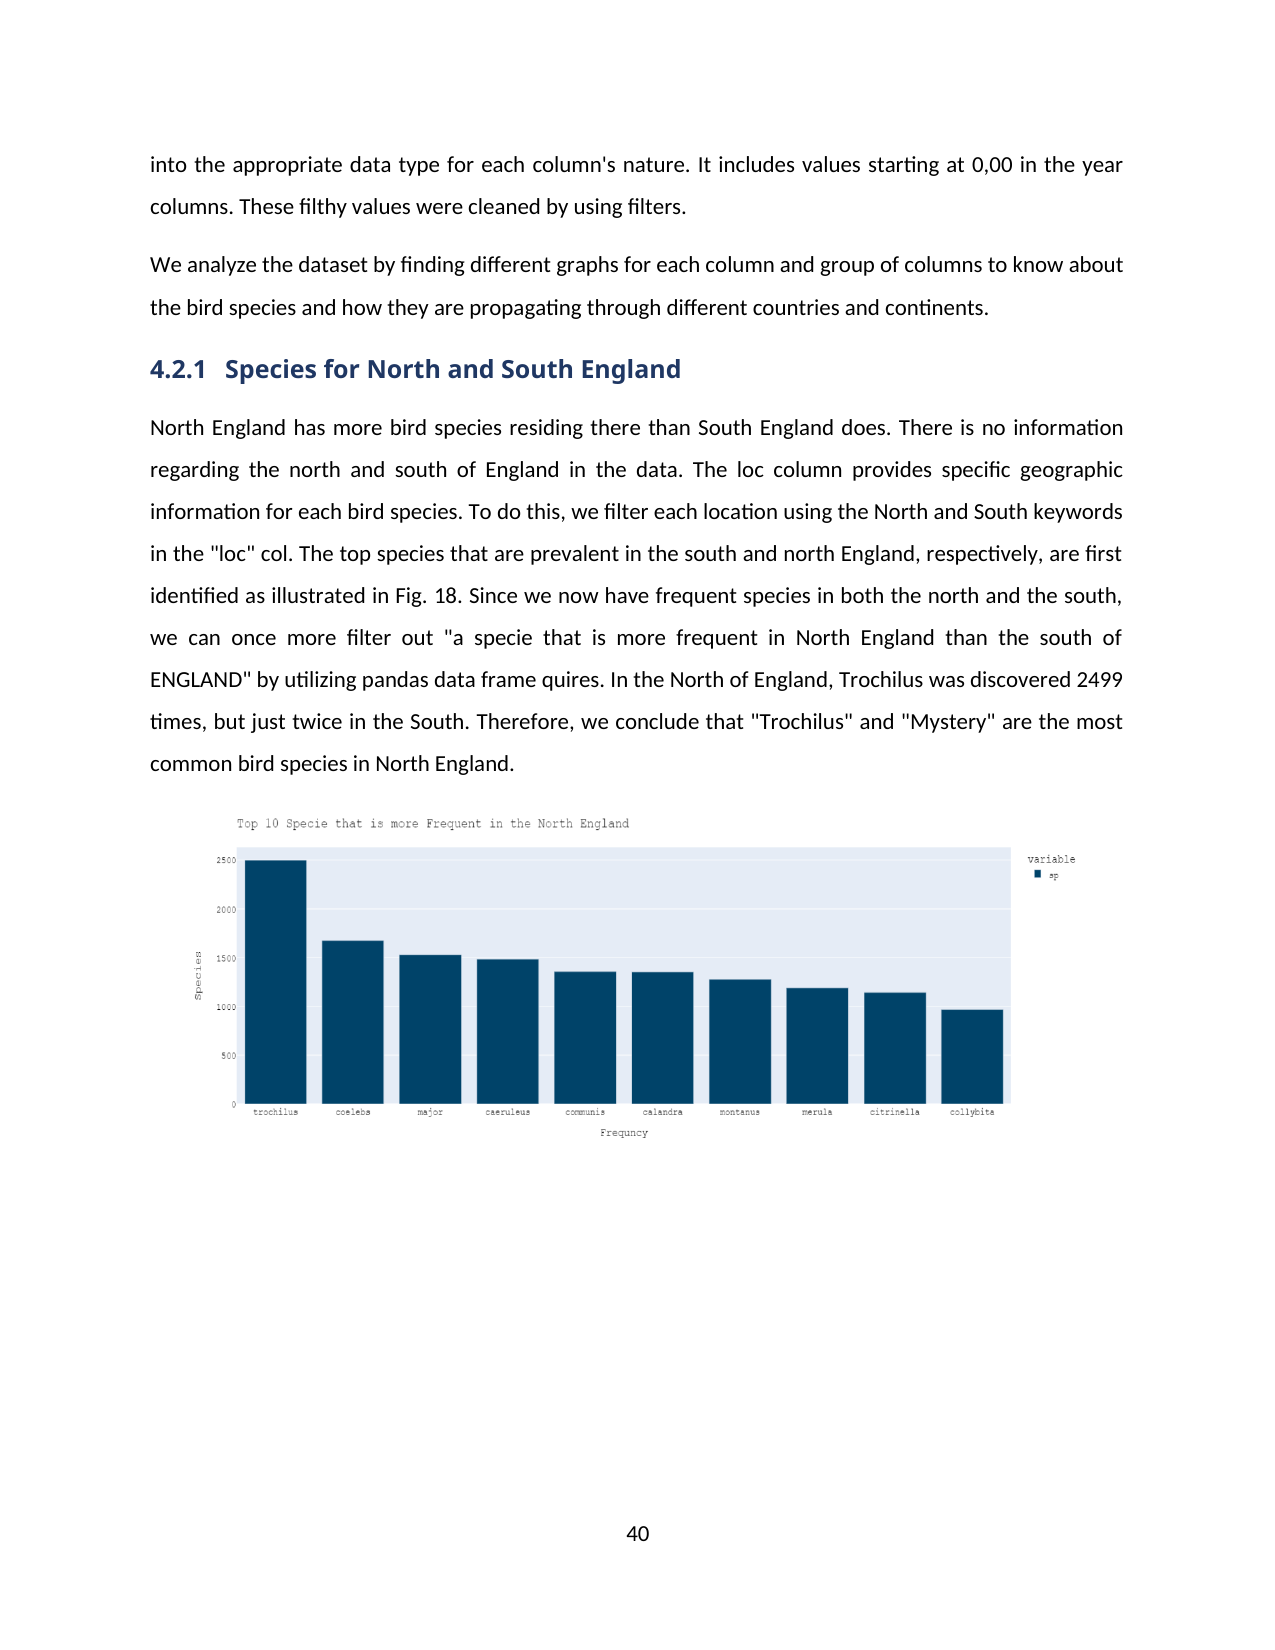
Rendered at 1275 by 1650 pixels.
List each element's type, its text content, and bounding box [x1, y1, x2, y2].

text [150, 150, 1125, 220]
text We analyze the dataset by finding different graphs for each column and group of columns to know about the bird species and how they are propagating through different countries and continents. [150, 251, 1125, 321]
text North England has more bird species residing there than South England does. There is no information regarding the north and south of England in the data. The loc column provides specific geographic information for each bird species. To do this, we filter each location using the North and South keywords in the "loc" col. The top species that are prevalent in the south and north England, respectively, are first identified as illustrated in Fig. 18. Since we now have frequent species in both the north and the south, we can once more filter out "a specie that is more frequent in North England than the south of ENGLAND" by utilizing pandas data frame quires. In the North of England, Trochilus was discovered 2499 times, but just twice in the South. Therefore, we conclude that "Trochilus" and "Mystery" are the most common bird species in North England. [150, 413, 1125, 777]
picture [192, 807, 1083, 1157]
subtitle Species for North and South England [150, 351, 1125, 385]
